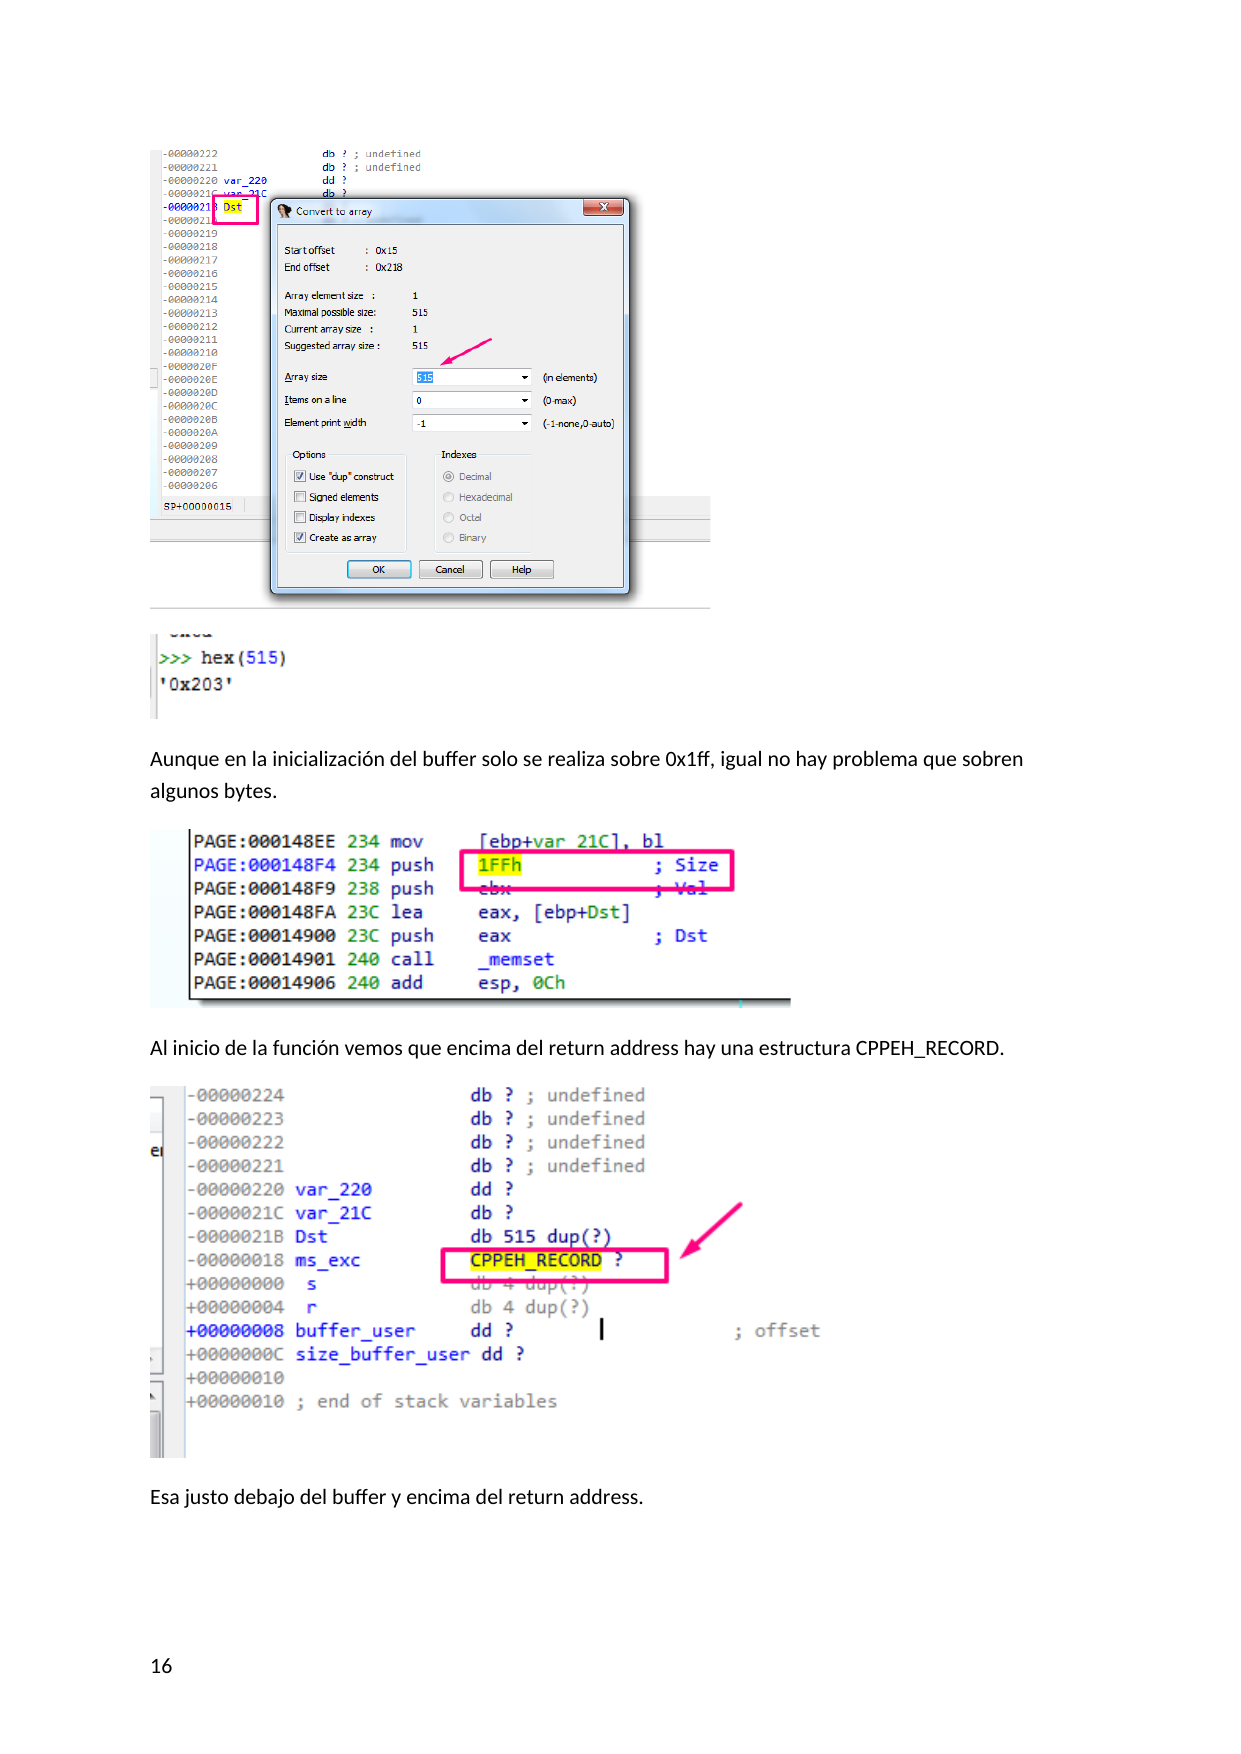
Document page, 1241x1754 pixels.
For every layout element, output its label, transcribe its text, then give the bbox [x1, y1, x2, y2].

picture [150, 634, 332, 719]
picture [150, 1086, 885, 1458]
text Al inicio de la función vemos que encima del return address hay una estructura CPPEH_RECORD. [150, 1034, 1090, 1061]
picture [150, 150, 711, 609]
picture [150, 829, 791, 1008]
text Esa justo debajo del buffer y encima del return address. [150, 1483, 1090, 1510]
text Aunque en la inicialización del buffer solo se realiza sobre 0x1ff, igual no hay problema que sobren algunos bytes. [150, 745, 1090, 804]
